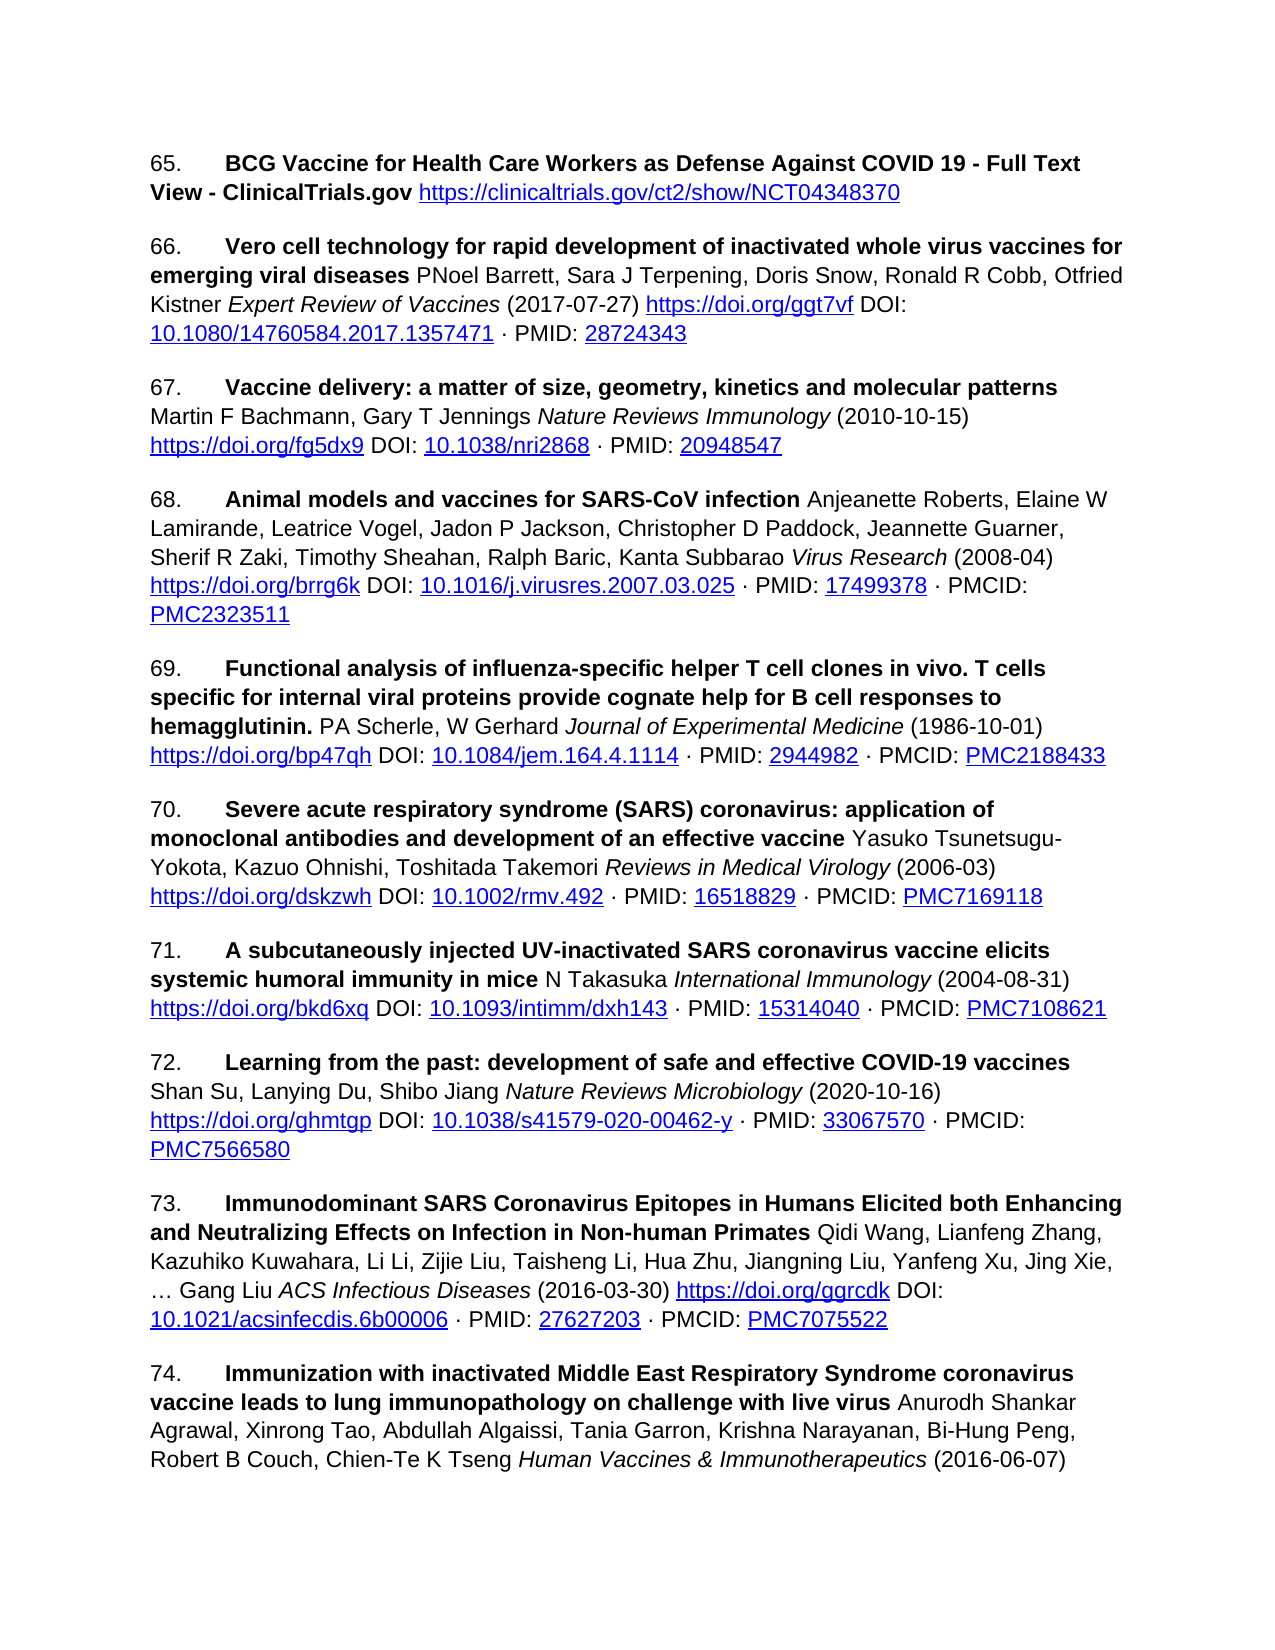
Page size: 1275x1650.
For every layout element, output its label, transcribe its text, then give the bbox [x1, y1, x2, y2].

text 70. Severe acute respiratory syndrome (SARS) coronavirus: application of monoclonal antibodies and development of an effective vaccine Yasuko Tsunetsugu-Yokota, Kazuo Ohnishi, Toshitada Takemori Reviews in Medical Virology (2006-03) https://doi.org/dskzwh DOI: 10.1002/rmv.492 · PMID: 16518829 · PMCID: PMC7169118 [150, 796, 1125, 909]
text 68. Animal models and vaccines for SARS-CoV infection Anjeanette Roberts, Elaine W Lamirande, Leatrice Vogel, Jadon P Jackson, Christopher D Paddock, Jeannette Guarner, Sherif R Zaki, Timothy Sheahan, Ralph Baric, Kanta Subbarao Virus Research (2008-04) https://doi.org/brrg6k DOI: 10.1016/j.virusres.2007.03.025 · PMID: 17499378 · PMCID: PMC2323511 [150, 486, 1125, 628]
text 67. Vaccine delivery: a matter of size, geometry, kinetics and molecular patterns Martin F Bachmann, Gary T Jennings Nature Reviews Immunology (2010-10-15) https://doi.org/fg5dx9 DOI: 10.1038/nri2868 · PMID: 20948547 [150, 374, 1125, 458]
text 69. Functional analysis of influenza-specific helper T cell clones in vivo. T cells specific for internal viral proteins provide cognate help for B cell responses to hemagglutinin. PA Scherle, W Gerhard Journal of Experimental Medicine (1986-10-01) https://doi.org/bp47qh DOI: 10.1084/jem.164.4.1114 · PMID: 2944982 · PMCID: PMC2188433 [150, 655, 1125, 769]
text 72. Learning from the past: development of safe and effective COVID-19 vaccines Shan Su, Lanying Du, Shibo Jiang Nature Reviews Microbiology (2020-10-16) https://doi.org/ghmtgp DOI: 10.1038/s41579-020-00462-y · PMID: 33067570 · PMCID: PMC7566580 [150, 1049, 1125, 1162]
text 66. Vero cell technology for rapid development of inactivated whole virus vaccines for emerging viral diseases PNoel Barrett, Sara J Terpening, Doris Snow, Ronald R Cobb, Otfried Kistner Expert Review of Vaccines (2017-07-27) https://doi.org/ggt7vf DOI: 10.1080/14760584.2017.1357471 · PMID: 28724343 [150, 233, 1125, 346]
text 71. A subcutaneously injected UV-inactivated SARS coronavirus vaccine elicits systemic humoral immunity in mice N Takasuka International Immunology (2004-08-31) https://doi.org/bkd6xq DOI: 10.1093/intimm/dxh143 · PMID: 15314040 · PMCID: PMC7108621 [150, 937, 1125, 1021]
text 65. BCG Vaccine for Health Care Workers as Defense Against COVID 19 - Full Text View - ClinicalTrials.gov https://clinicaltrials.gov/ct2/show/NCT04348370 [150, 150, 1125, 205]
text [150, 1359, 1125, 1473]
text 73. Immunodominant SARS Coronavirus Epitopes in Humans Elicited both Enhancing and Neutralizing Effects on Infection in Non-human Primates Qidi Wang, Lianfeng Zhang, Kazuhiko Kuwahara, Li Li, Zijie Liu, Taisheng Li, Hua Zhu, Jiangning Liu, Yanfeng Xu, Jing Xie, … Gang Liu ACS Infectious Diseases (2016-03-30) https://doi.org/ggrcdk DOI: 10.1021/acsinfecdis.6b00006 · PMID: 27627203 · PMCID: PMC7075522 [150, 1190, 1125, 1332]
